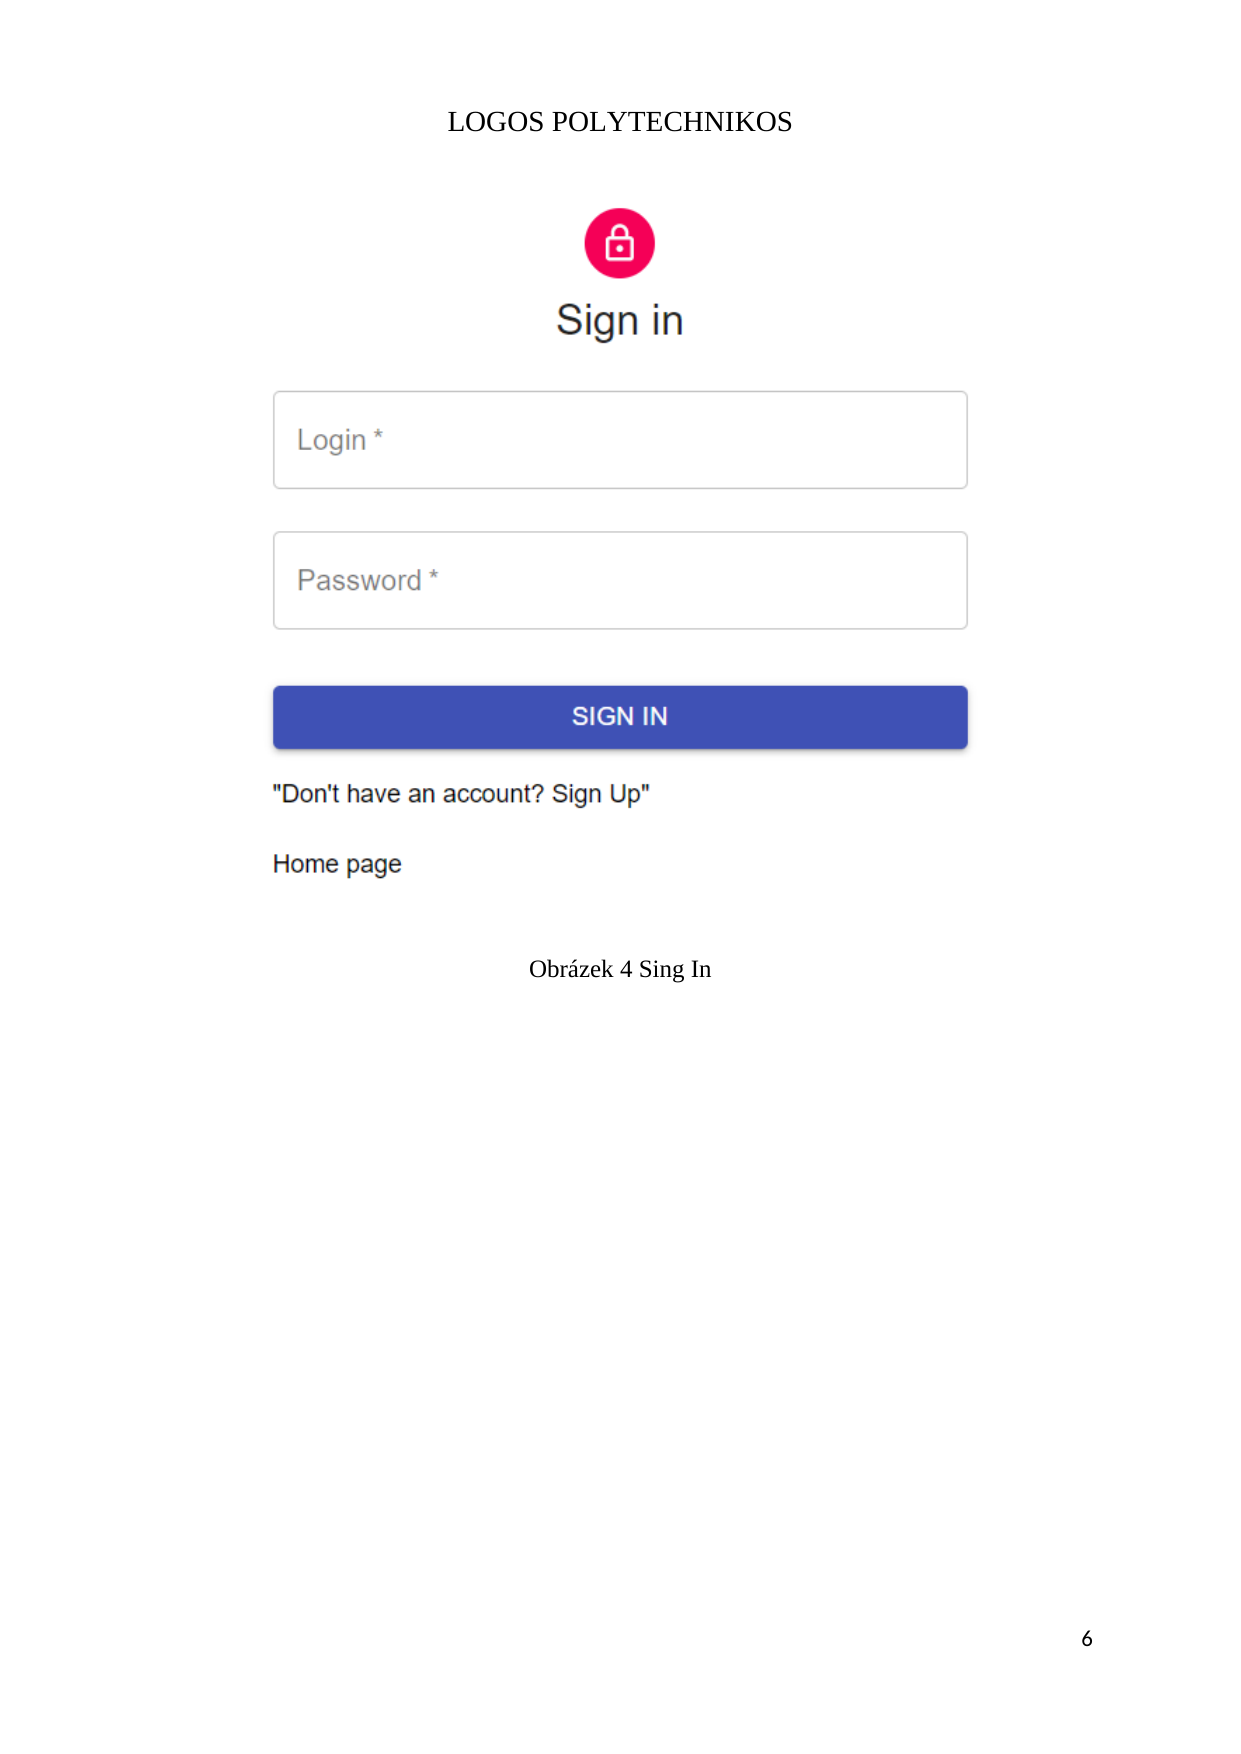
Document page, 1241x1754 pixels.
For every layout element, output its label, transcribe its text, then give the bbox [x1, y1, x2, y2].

picture [147, 162, 1093, 936]
text Obrázek 4 Sing In [148, 954, 1093, 983]
